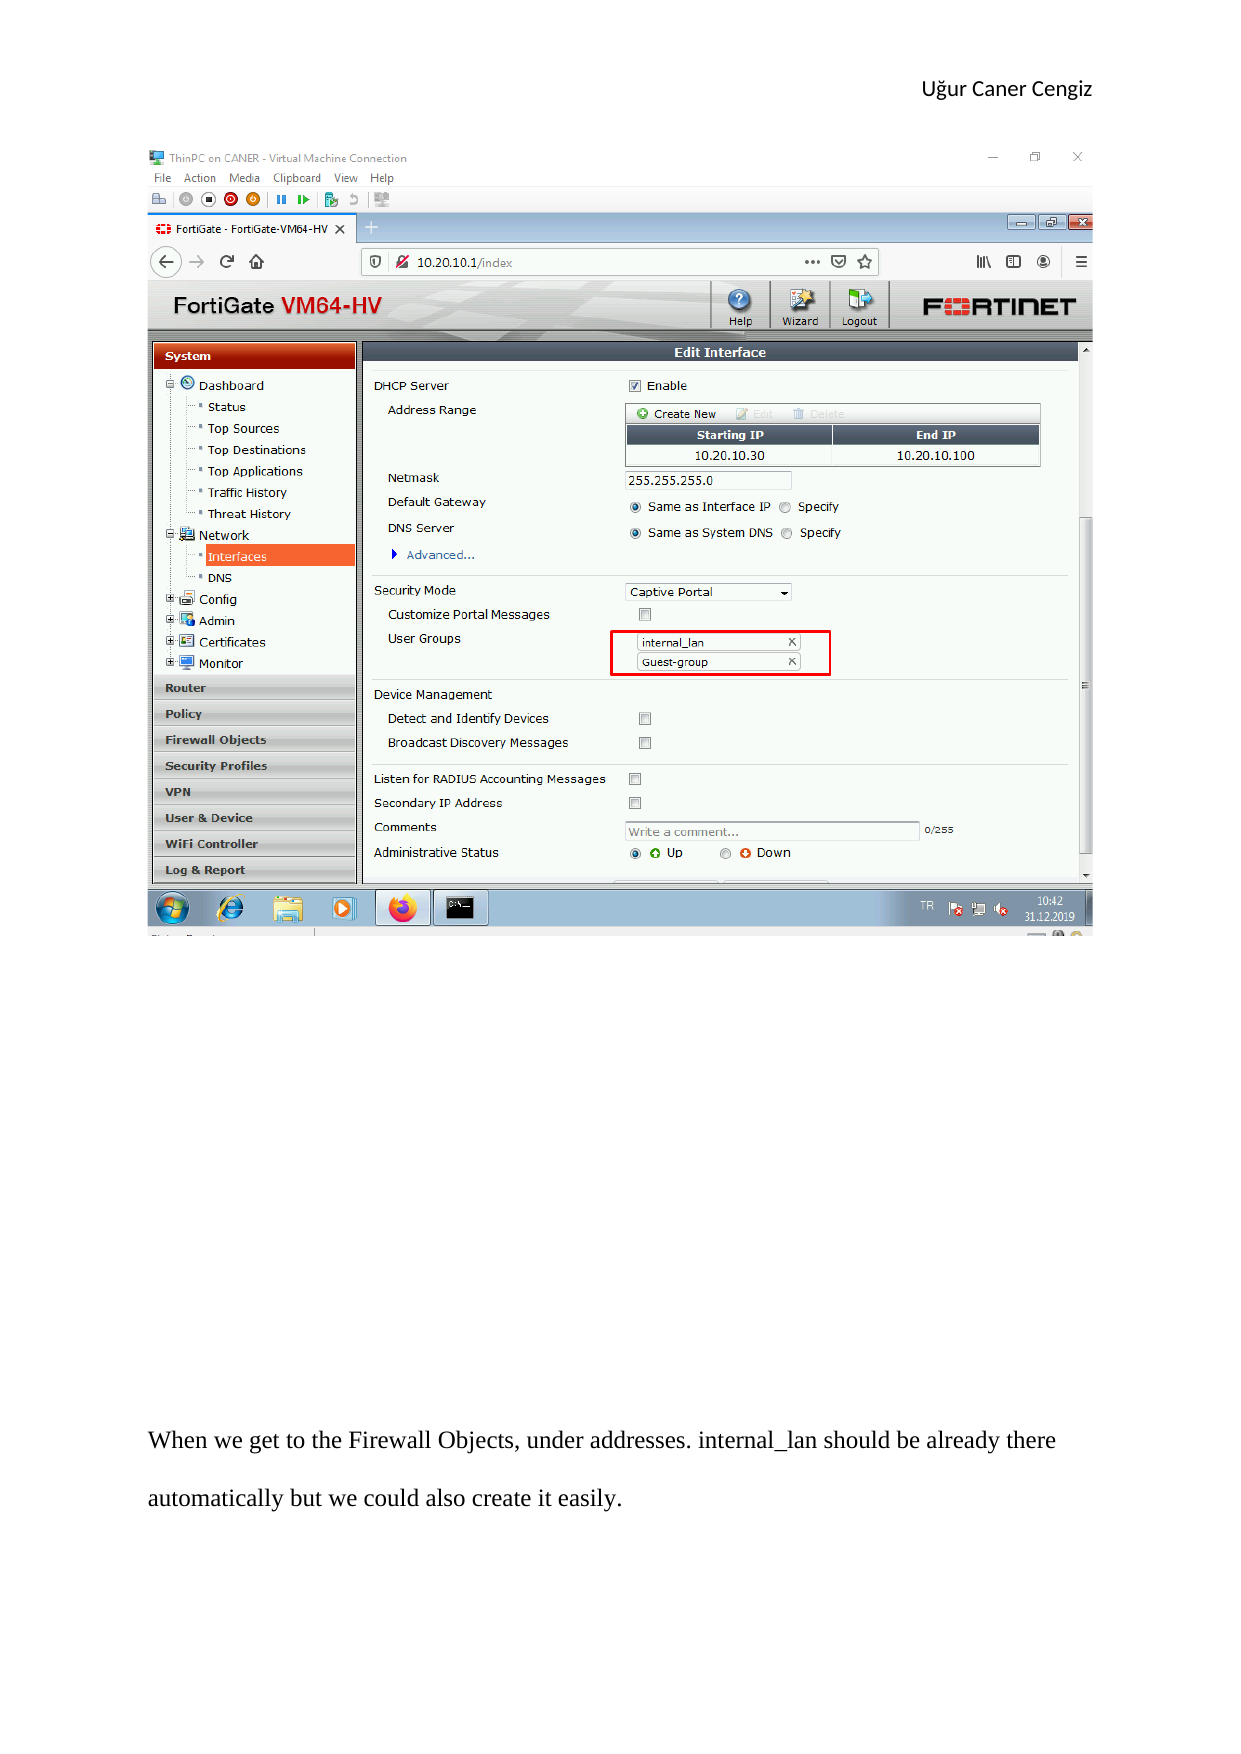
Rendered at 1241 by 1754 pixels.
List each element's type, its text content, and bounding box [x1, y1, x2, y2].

picture [147, 147, 1093, 936]
text When we get to the Firewall Objects, under addresses. internal_lan should be already there automatically but we could also create it easily. [148, 1425, 1093, 1512]
